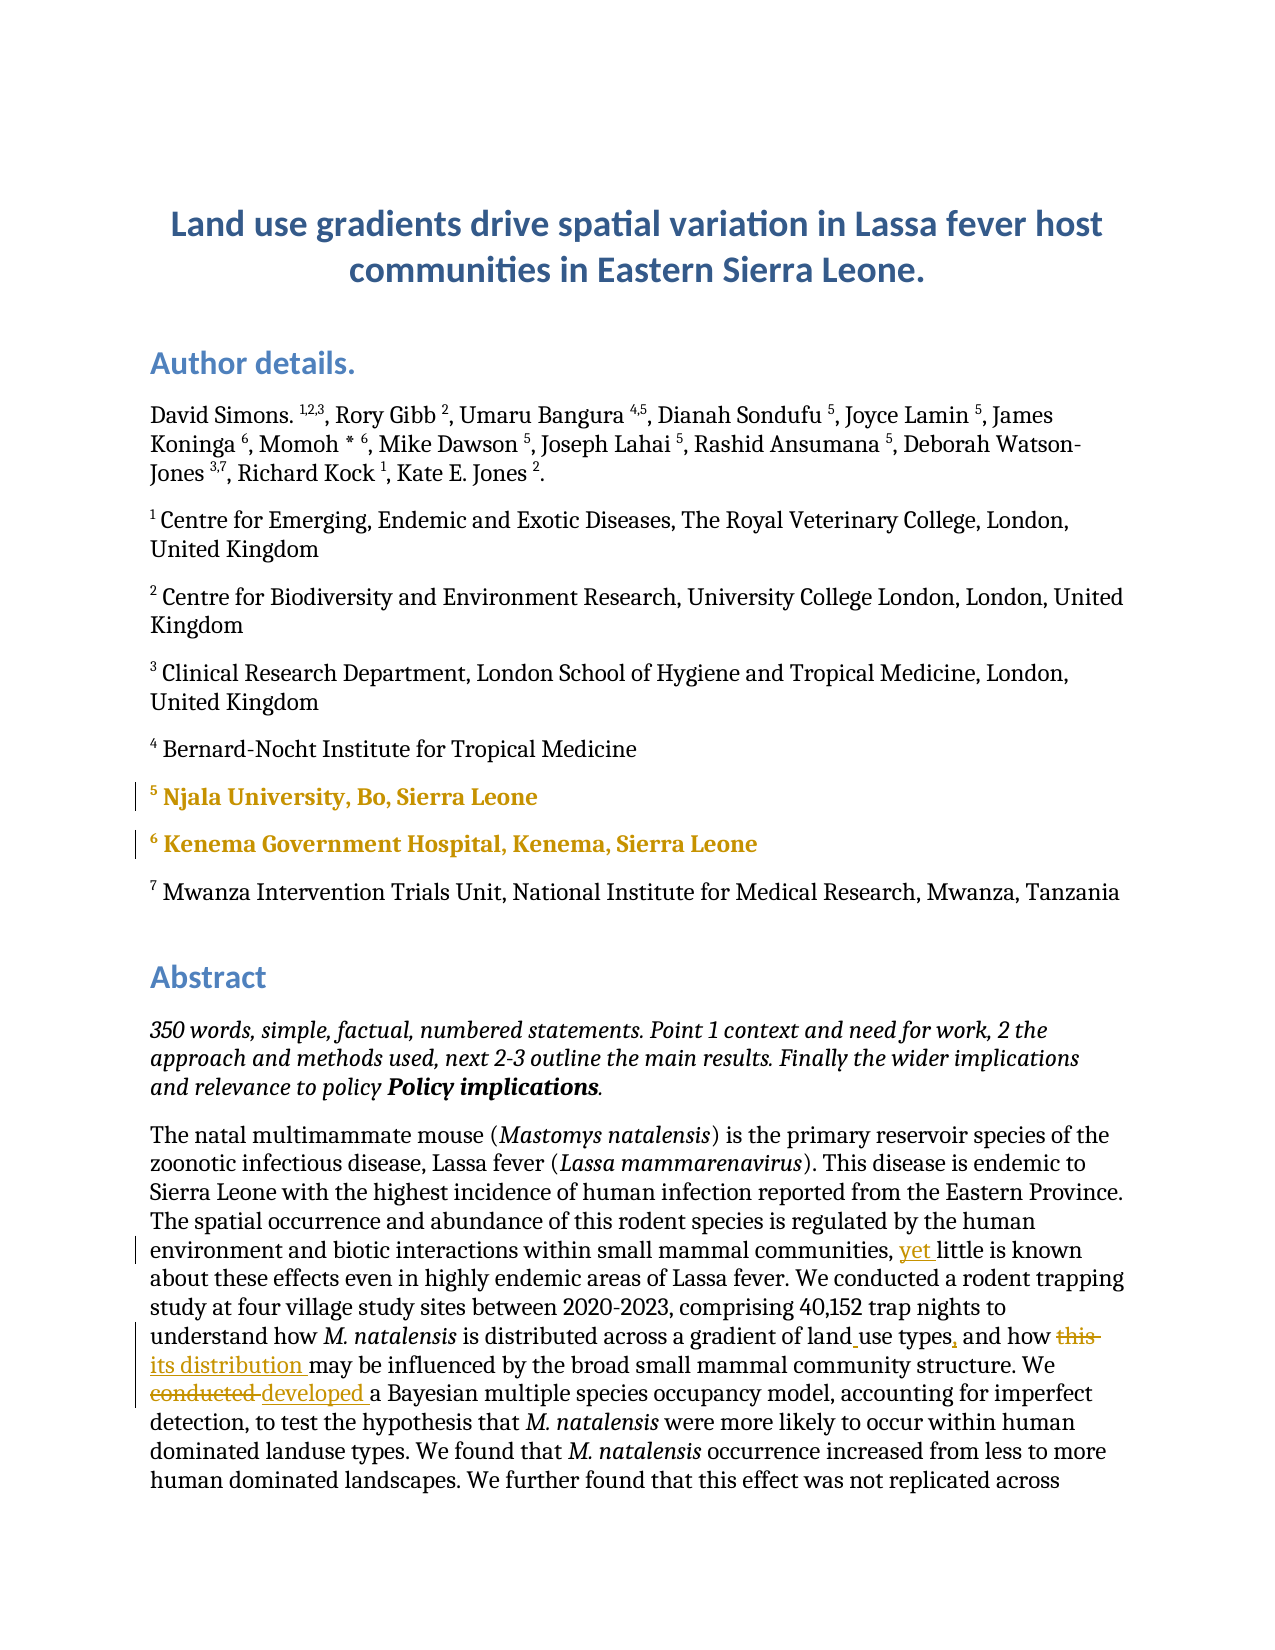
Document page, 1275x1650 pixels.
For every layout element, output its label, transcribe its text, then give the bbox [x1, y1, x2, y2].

text David Simons. 1,2,3, Rory Gibb 2, Umaru Bangura 4,5, Dianah Sondufu 5, Joyce Lamin 5, James Koninga 6, Momoh * 6, Mike Dawson 5, Joseph Lahai 5, Rashid Ansumana 5, Deborah Watson-Jones 3,7, Richard Kock 1, Kate E. Jones 2. [150, 401, 1125, 487]
text 5 Njala University, Bo, Sierra Leone [150, 782, 1125, 811]
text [150, 1121, 1125, 1494]
subtitle Abstract [150, 956, 1125, 997]
text 4 Bernard-Nocht Institute for Tropical Medicine [150, 735, 1125, 764]
text 2 Centre for Biodiversity and Environment Research, University College London, London, United Kingdom [150, 582, 1125, 640]
title Land use gradients drive spatial variation in Lassa fever host communities in Eastern Sierra Leone. [150, 200, 1125, 292]
text 1 Centre for Emerging, Endemic and Exotic Diseases, The Royal Veterinary College, London, United Kingdom [150, 506, 1125, 564]
text 3 Clinical Research Department, London School of Hygiene and Tropical Medicine, London, United Kingdom [150, 659, 1125, 716]
text 6 Kenema Government Hospital, Kenema, Sierra Leone [150, 830, 1125, 859]
subtitle Author details. [150, 342, 1125, 382]
text 7 Mwanza Intervention Trials Unit, National Institute for Medical Research, Mwanza, Tanzania [150, 877, 1125, 906]
text 350 words, simple, factual, numbered statements. Point 1 context and need for work, 2 the approach and methods used, next 2-3 outline the main results. Finally the wider implications and relevance to policy Policy implications. [150, 1016, 1125, 1102]
